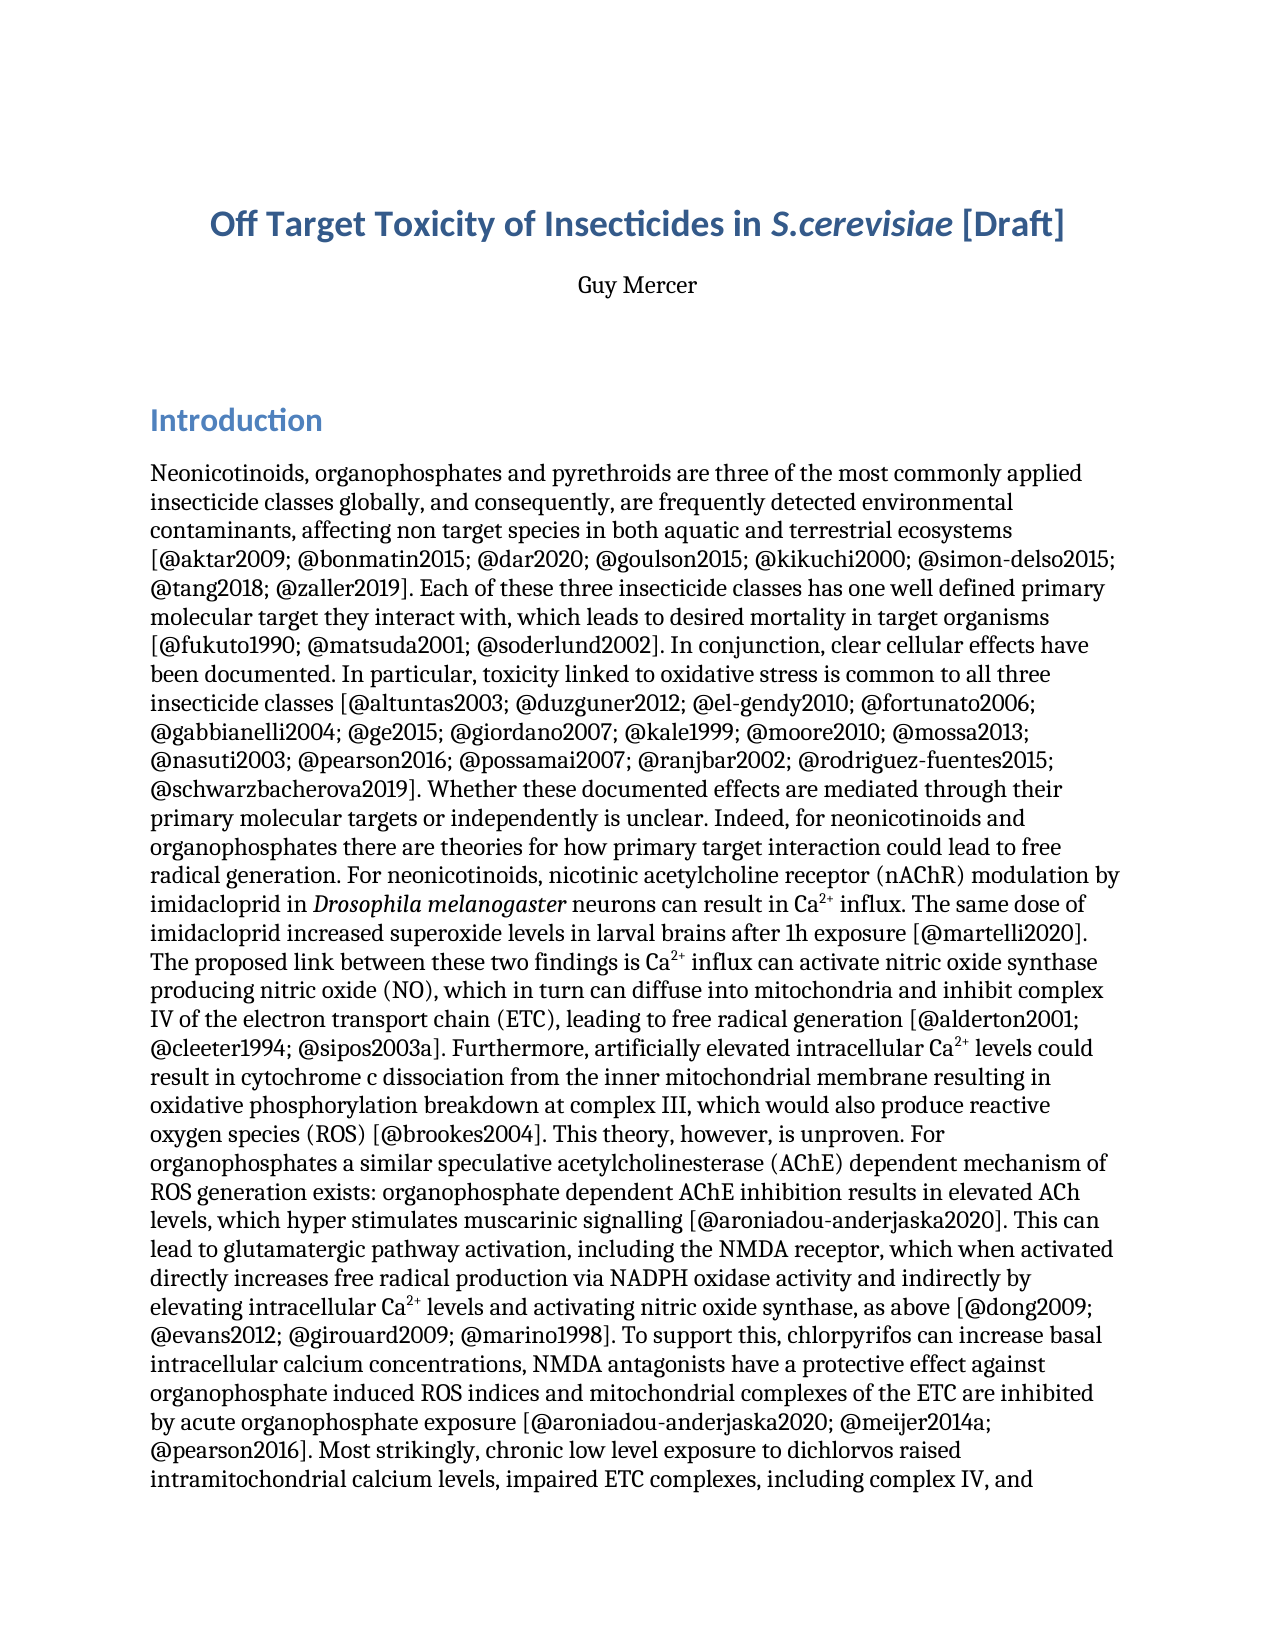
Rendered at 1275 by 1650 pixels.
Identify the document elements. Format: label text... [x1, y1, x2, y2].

subtitle Introduction [150, 399, 1125, 440]
title Off Target Toxicity of Insecticides in S.cerevisiae [Draft] [150, 200, 1125, 246]
text Guy Mercer [150, 271, 1125, 299]
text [150, 459, 1125, 1494]
